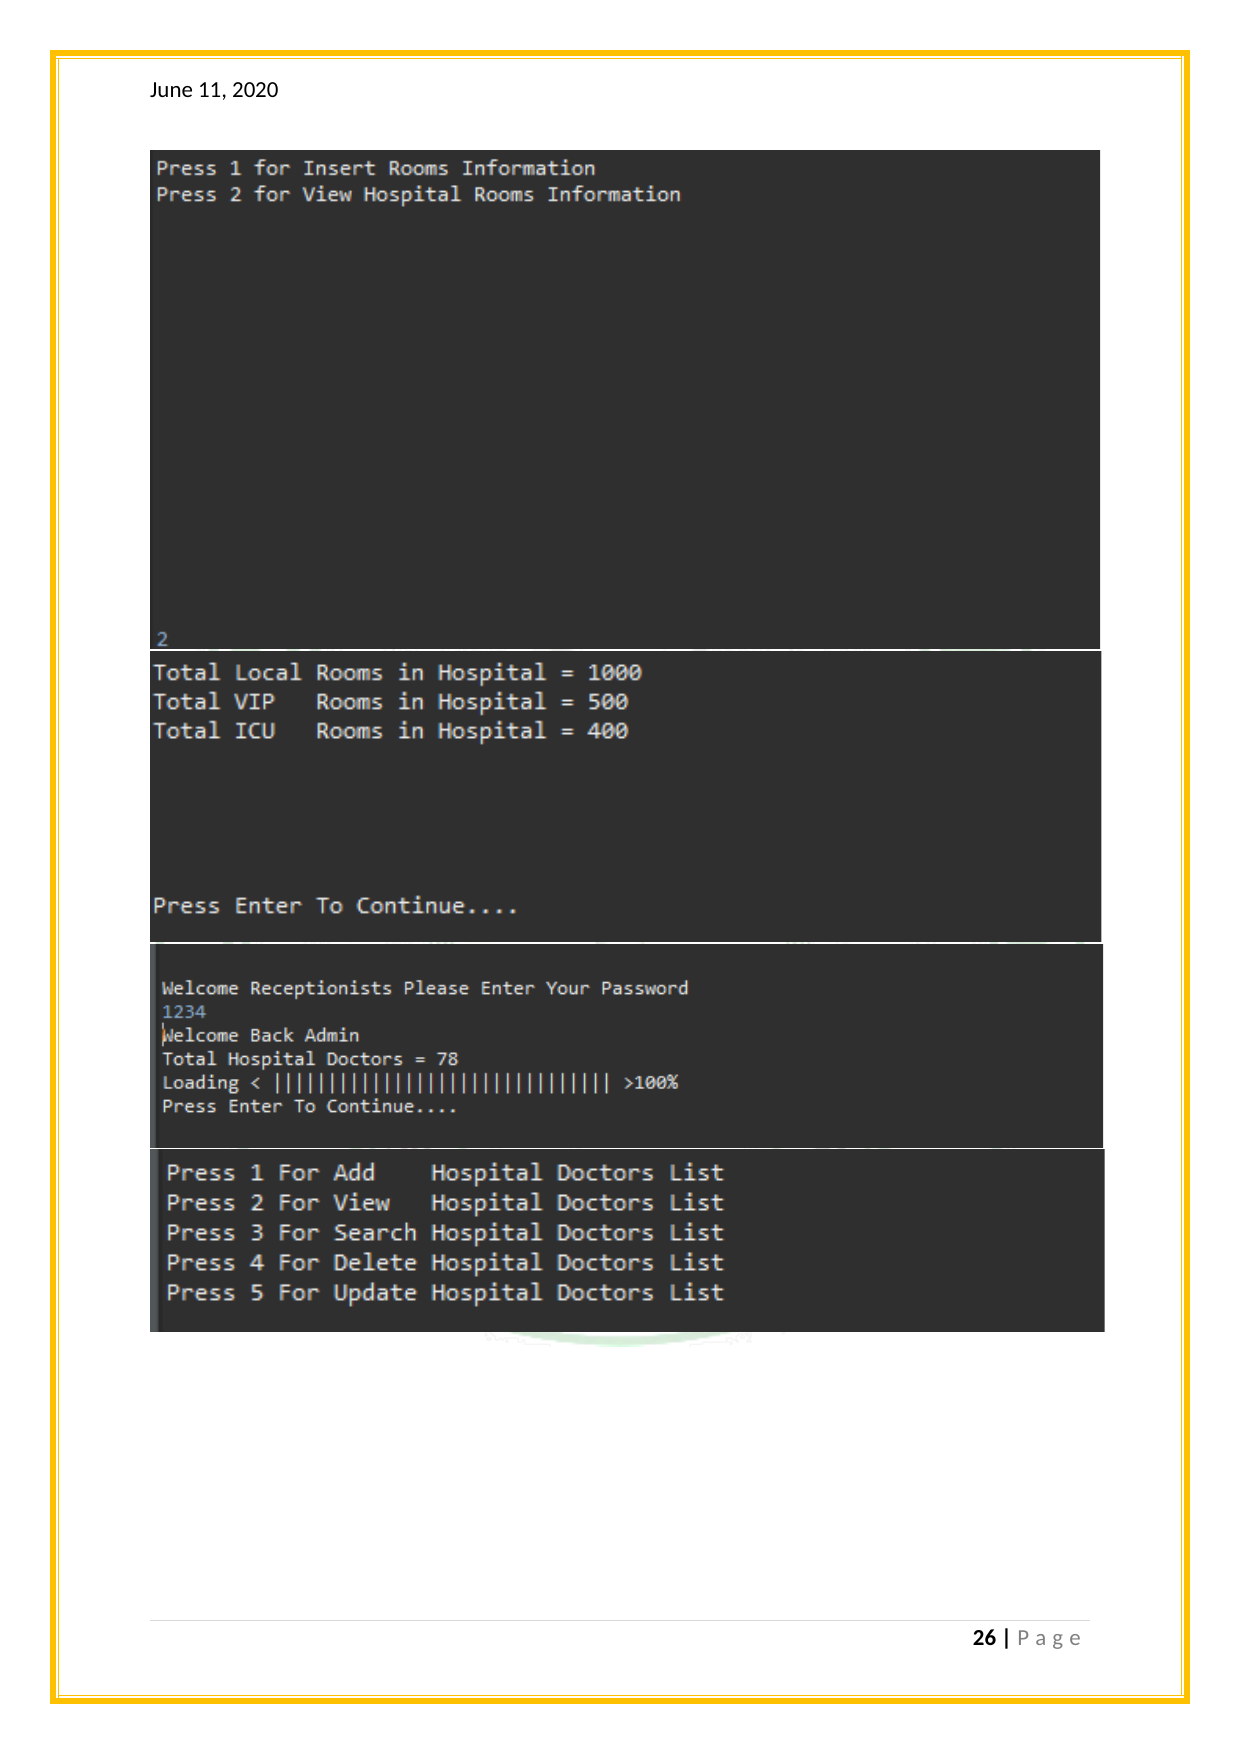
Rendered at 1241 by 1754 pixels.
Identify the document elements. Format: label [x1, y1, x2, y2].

picture [150, 150, 1100, 649]
picture [150, 1149, 1105, 1332]
picture [150, 944, 1104, 1148]
picture [150, 651, 1102, 942]
